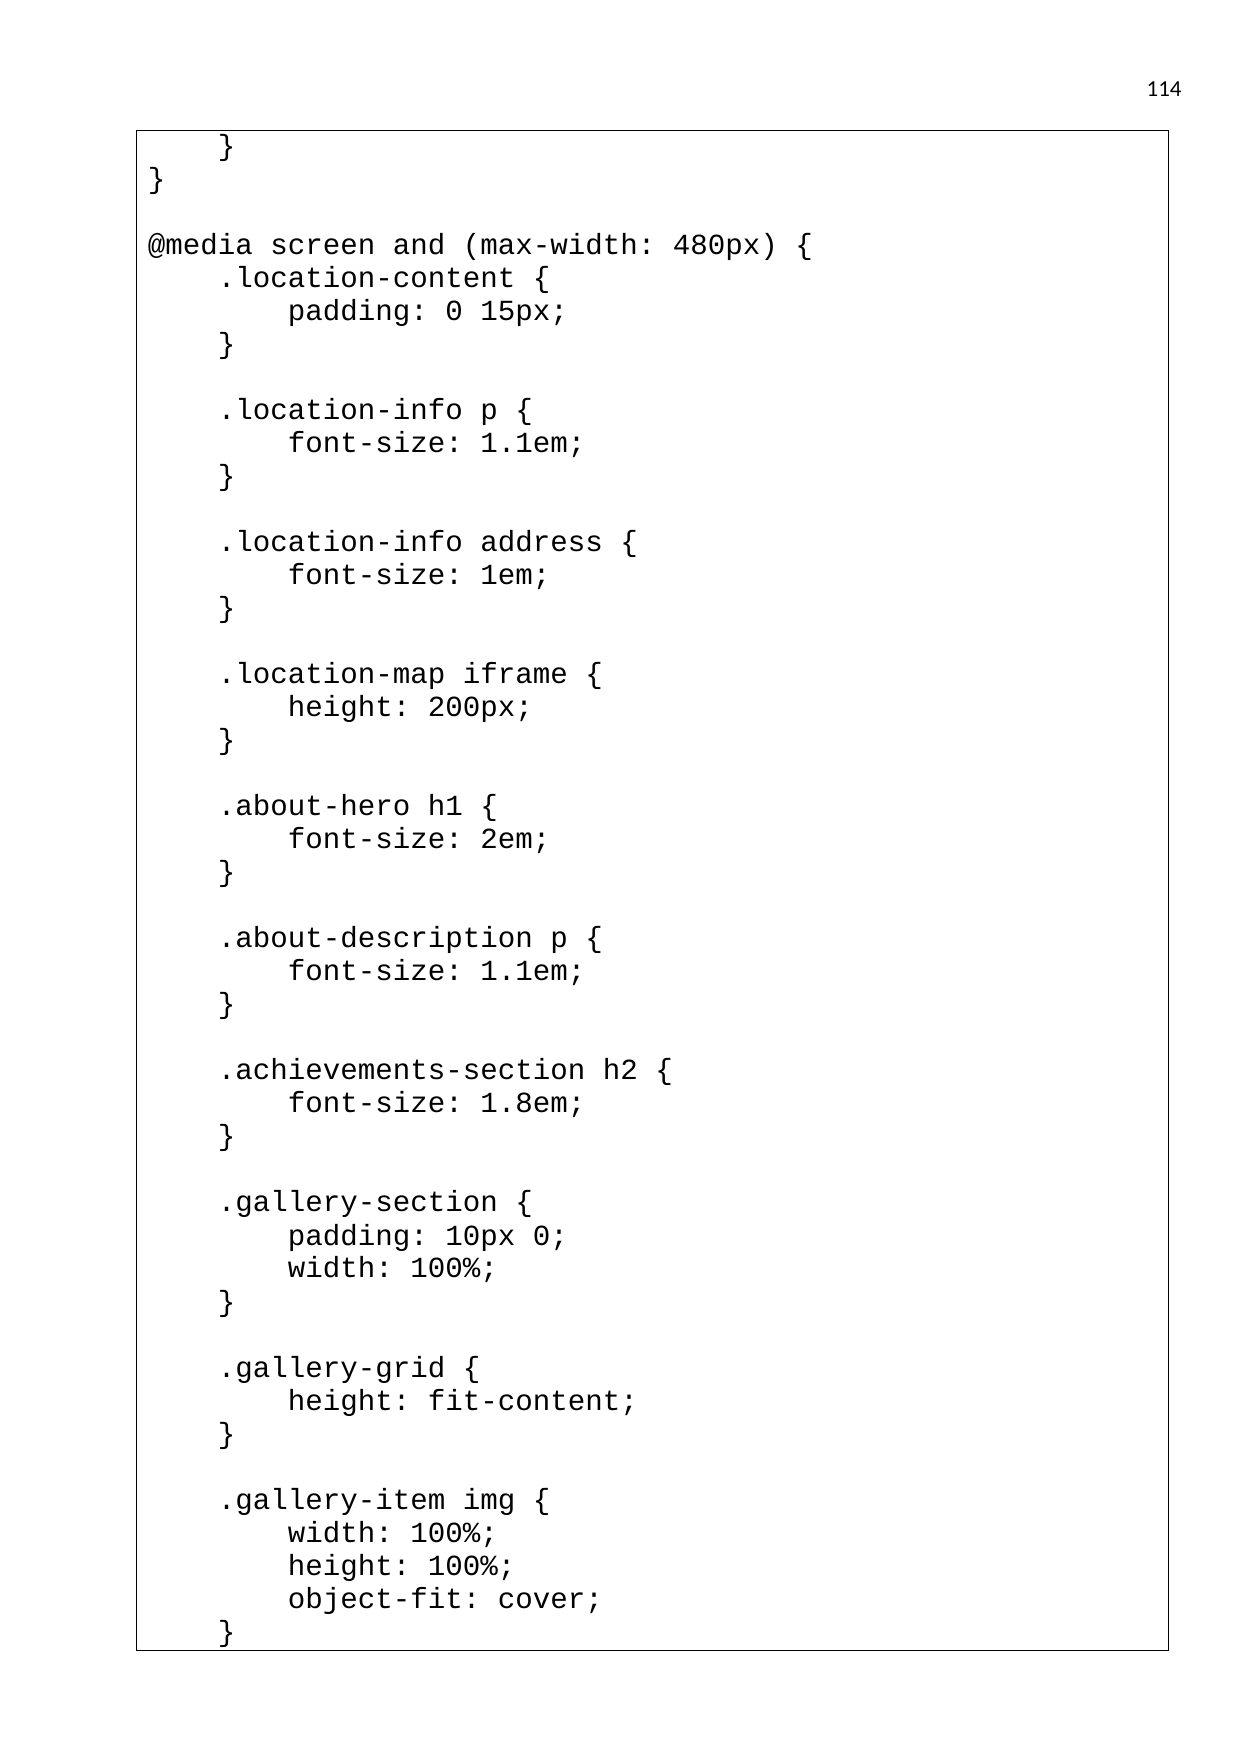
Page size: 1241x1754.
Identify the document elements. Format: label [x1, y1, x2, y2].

table_header [137, 131, 1168, 1650]
